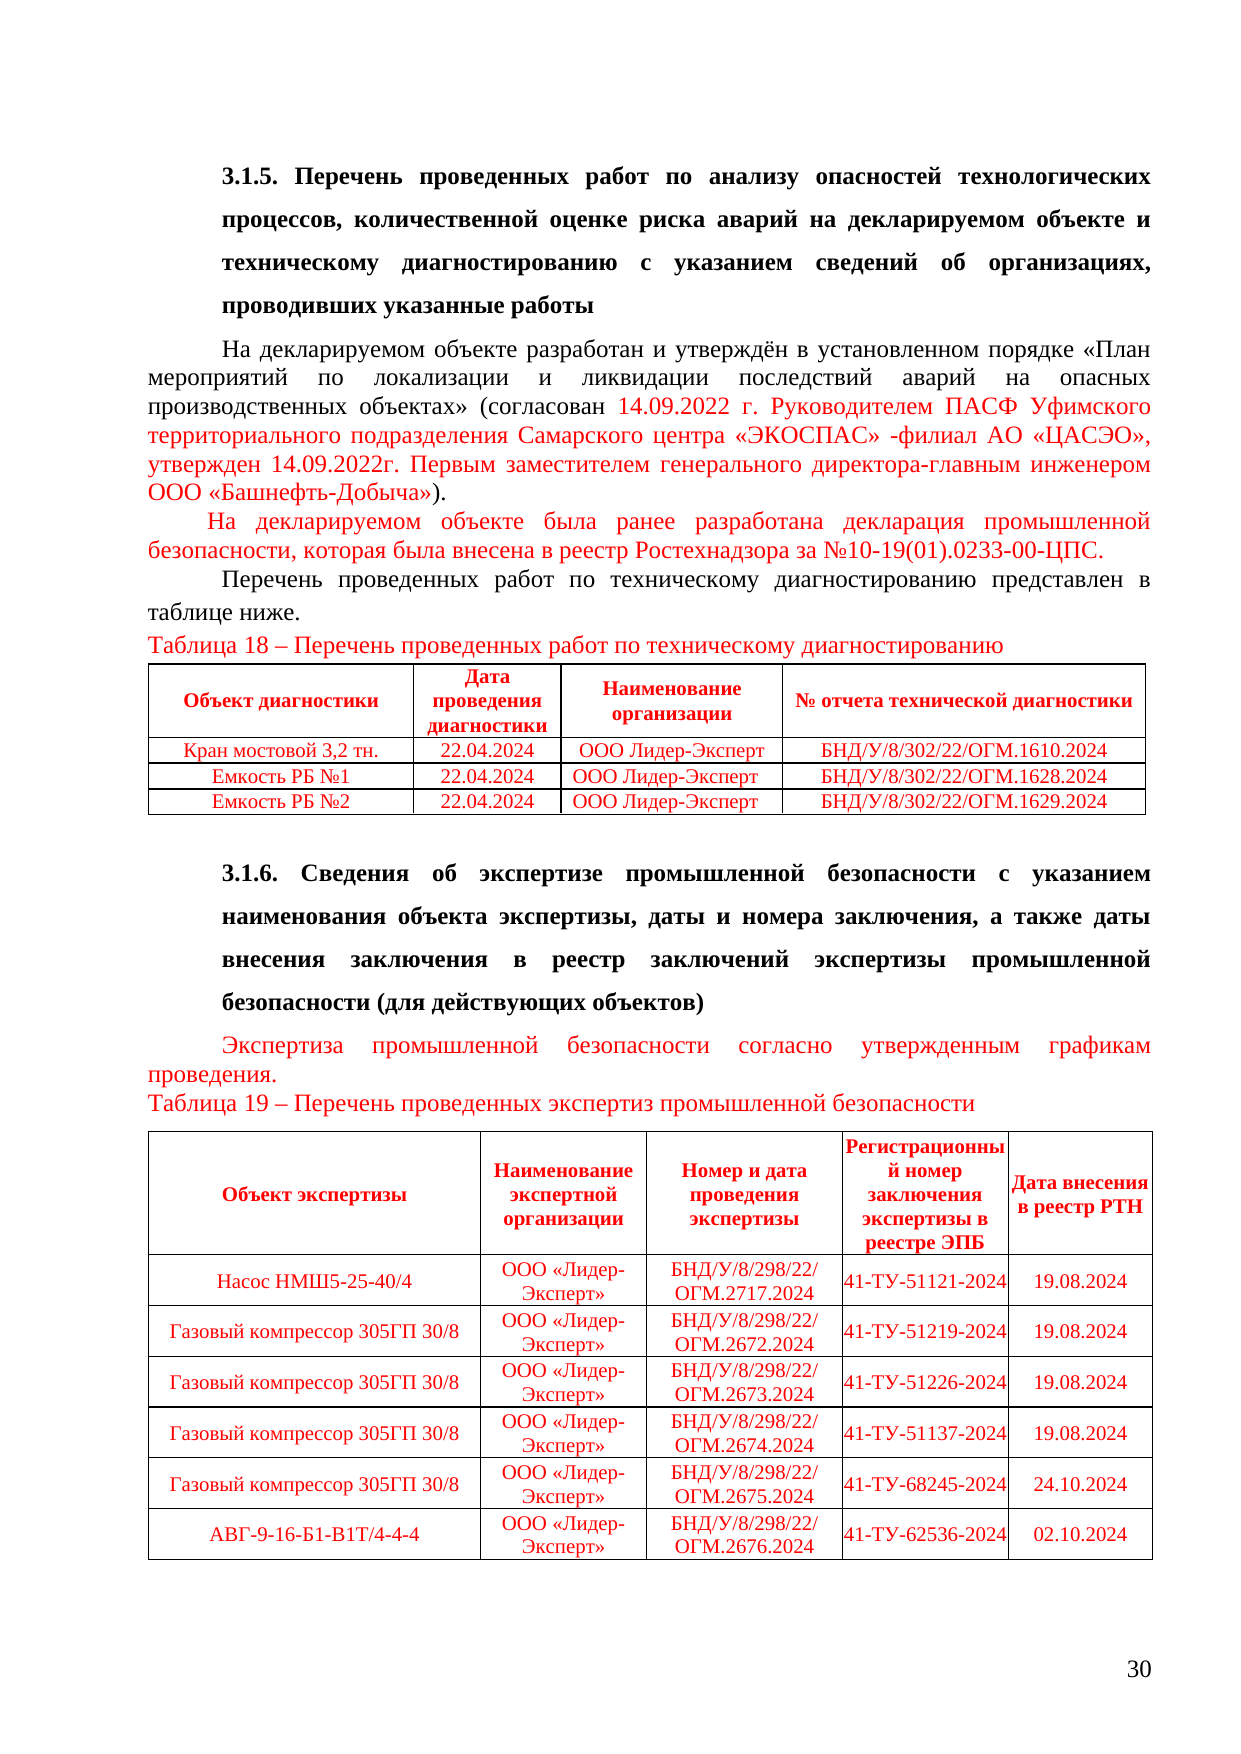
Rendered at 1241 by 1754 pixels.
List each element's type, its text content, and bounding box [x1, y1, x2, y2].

table_cell ООО Лидер-Эксперт [562, 738, 782, 762]
table_cell Емкость РБ №2 [149, 790, 413, 813]
table_cell БНД/У/8/298/22/ОГМ.2675.2024 [647, 1458, 842, 1508]
table_cell Насос НМШ5-25-40/4 [149, 1255, 480, 1305]
table_cell Емкость РБ №1 [149, 764, 413, 788]
table_cell Газовый компрессор 305ГП 30/8 [149, 1458, 480, 1508]
text Таблица 18 – Перечень проведенных работ по техническому диагностированию [148, 630, 1152, 658]
text Экспертиза промышленной безопасности согласно утвержденным графикам проведения. [148, 1031, 1152, 1088]
text 3.1.6. Сведения об экспертизе промышленной безопасности с указанием наименования объекта экспертизы, даты и номера заключения, а также даты внесения заключения в реестр заключений экспертизы промышленной безопасности (для действующих объектов) [222, 858, 1152, 1016]
table_cell ООО «Лидер-Эксперт» [481, 1408, 646, 1457]
table_header Номер и дата проведения экспертизы [647, 1132, 842, 1254]
table_cell 19.08.2024 [1009, 1408, 1152, 1457]
table_cell Газовый компрессор 305ГП 30/8 [149, 1357, 480, 1406]
table_cell БНД/У/8/298/22/ОГМ.2674.2024 [647, 1408, 842, 1457]
table_header Регистрационный номер заключения экспертизы в реестре ЭПБ [843, 1132, 1008, 1254]
table_header Наименование организации [562, 665, 782, 737]
table_header Дата внесения в реестр РТН [1009, 1132, 1152, 1254]
table_cell 41-ТУ-62536-2024 [843, 1509, 1008, 1558]
table_cell 22.04.2024 [414, 738, 560, 762]
table_cell 22.04.2024 [414, 790, 560, 813]
table_cell ООО «Лидер-Эксперт» [481, 1458, 646, 1508]
text 3.1.5. Перечень проведенных работ по анализу опасностей технологических процессов, количественной оценке риска аварий на декларируемом объекте и техническому диагностированию с указанием сведений об организациях, проводивших указанные работы [222, 161, 1152, 319]
table_cell ООО «Лидер-Эксперт» [481, 1509, 646, 1558]
table_cell 41-ТУ-51219-2024 [843, 1306, 1008, 1356]
table_cell Газовый компрессор 305ГП 30/8 [149, 1408, 480, 1457]
table_cell 22.04.2024 [414, 764, 560, 788]
table_cell 02.10.2024 [1009, 1509, 1152, 1558]
table_header Объект диагностики [149, 665, 413, 737]
table_cell БНД/У/8/302/22/ОГМ.1629.2024 [783, 790, 1145, 813]
table_cell 19.08.2024 [1009, 1255, 1152, 1305]
table_header № отчета технической диагностики [783, 665, 1145, 737]
table_cell ООО «Лидер-Эксперт» [481, 1255, 646, 1305]
table_cell БНД/У/8/298/22/ОГМ.2673.2024 [647, 1357, 842, 1406]
table_cell Кран мостовой 3,2 тн. [149, 738, 413, 762]
table_cell БНД/У/8/298/22/ОГМ.2676.2024 [647, 1509, 842, 1558]
table_cell Газовый компрессор 305ГП 30/8 [149, 1306, 480, 1356]
text Перечень проведенных работ по техническому диагностированию представлен в таблице ниже. [148, 564, 1152, 626]
table_cell БНД/У/8/298/22/ОГМ.2672.2024 [647, 1306, 842, 1356]
table_cell АВГ-9-16-Б1-В1Т/4-4-4 [149, 1509, 480, 1558]
table_cell ООО «Лидер-Эксперт» [481, 1306, 646, 1356]
table_cell 24.10.2024 [1009, 1458, 1152, 1508]
table_header Объект экспертизы [149, 1132, 480, 1254]
table_cell 41-ТУ-68245-2024 [843, 1458, 1008, 1508]
table_cell 41-ТУ-51121-2024 [843, 1255, 1008, 1305]
table_cell 41-ТУ-51226-2024 [843, 1357, 1008, 1406]
table_cell ООО «Лидер-Эксперт» [481, 1357, 646, 1406]
table_header Дата проведения диагностики [414, 665, 560, 737]
text На декларируемом объекте была ранее разработана декларация промышленной безопасности, которая была внесена в реестр Ростехнадзора за №10-19(01).0233-00-ЦПС. [148, 506, 1152, 564]
table_cell БНД/У/8/302/22/ОГМ.1628.2024 [783, 764, 1145, 788]
table_cell 19.08.2024 [1009, 1306, 1152, 1356]
table_cell ООО Лидер-Эксперт [562, 790, 782, 813]
text На декларируемом объекте разработан и утверждён в установленном порядке «План мероприятий по локализации и ликвидации последствий аварий на опасных производственных объектах» (согласован 14.09.2022 г. Руководителем ПАСФ Уфимского территориального подразделения Самарского центра «ЭКОСПАС» -филиал АО «ЦАСЭО», утвержден 14.09.2022г. Первым заместителем генерального директора-главным инженером ООО «Башнефть-Добыча»). [148, 334, 1152, 506]
table_cell БНД/У/8/298/22/ОГМ.2717.2024 [647, 1255, 842, 1305]
table_cell БНД/У/8/302/22/ОГМ.1610.2024 [783, 738, 1145, 762]
table_cell 19.08.2024 [1009, 1357, 1152, 1406]
table_cell 41-ТУ-51137-2024 [843, 1408, 1008, 1457]
table_cell ООО Лидер-Эксперт [562, 764, 782, 788]
table_header Наименование экспертной организации [481, 1132, 646, 1254]
